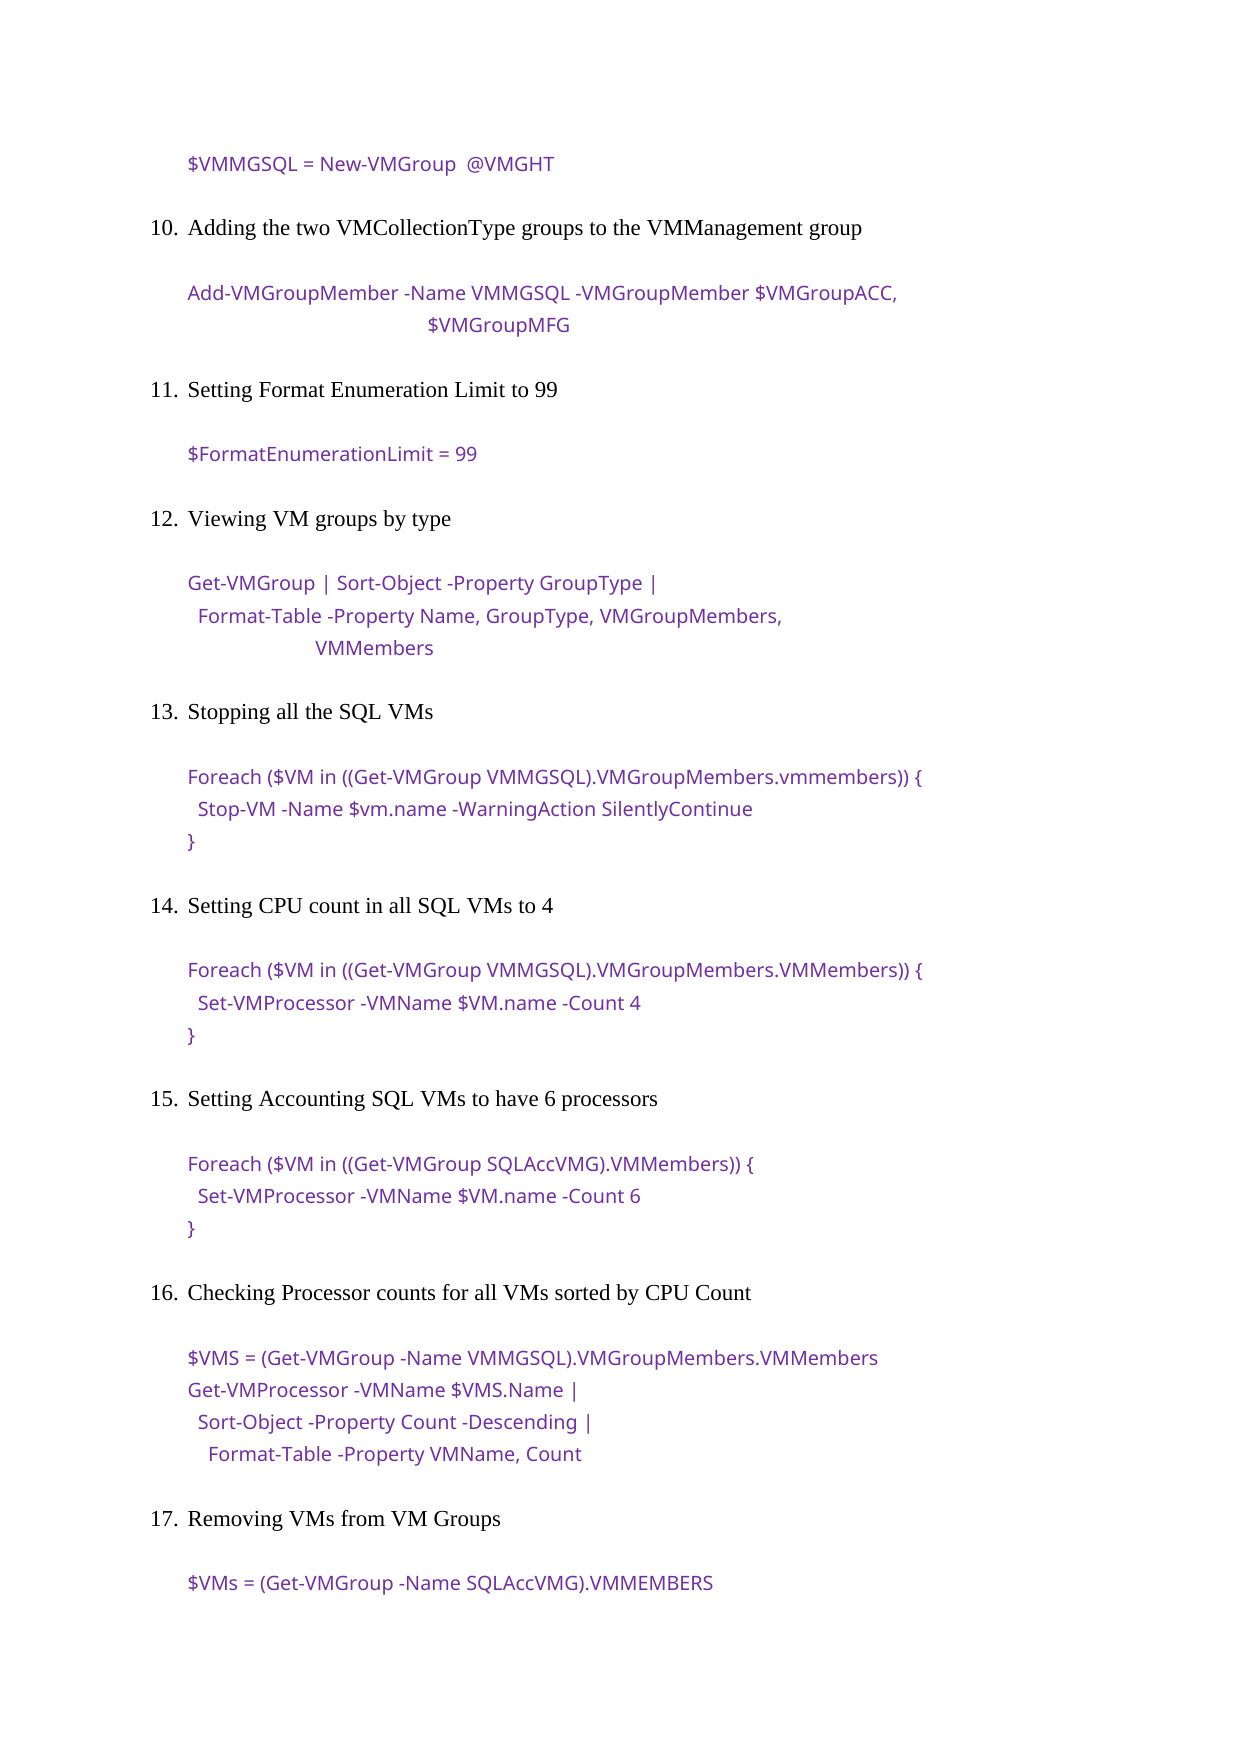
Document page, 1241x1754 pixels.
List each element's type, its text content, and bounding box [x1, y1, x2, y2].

text Viewing VM groups by type [150, 505, 1053, 531]
text Add-VMGroupMember -Name VMMGSQL -VMGroupMember $VMGroupACC, [187, 279, 1090, 306]
text Set-VMProcessor -VMName $VM.name -Count 4 [187, 989, 1090, 1016]
text Setting CPU count in all SQL VMs to 4 [150, 892, 1053, 918]
text Format-Table -Property VMName, Count [187, 1440, 1090, 1467]
text Stop-VM -Name $vm.name -WarningAction SilentlyContinue [187, 795, 1090, 822]
text $VMMGSQL = New-VMGroup @VMGHT [187, 150, 1090, 177]
text VMMembers [187, 634, 1090, 661]
text Format-Table -Property Name, GroupType, VMGroupMembers, [187, 602, 1090, 629]
text Checking Processor counts for all VMs sorted by CPU Count [150, 1279, 1053, 1305]
text Get-VMGroup | Sort-Object -Property GroupType | [187, 570, 1090, 597]
text } [187, 1021, 1090, 1048]
text Removing VMs from VM Groups [150, 1505, 1053, 1531]
text $VMGroupMFG [187, 311, 1090, 338]
text Stopping all the SQL VMs [150, 698, 1053, 725]
text } [187, 1215, 1090, 1242]
text $FormatEnumerationLimit = 99 [187, 441, 1090, 467]
text Set-VMProcessor -VMName $VM.name -Count 6 [187, 1182, 1090, 1209]
text Setting Format Enumeration Limit to 99 [150, 376, 1053, 402]
text Setting Accounting SQL VMs to have 6 processors [150, 1086, 1053, 1112]
text Foreach ($VM in ((Get-VMGroup VMMGSQL).VMGroupMembers.VMMembers)) { [187, 957, 1090, 984]
text } [187, 828, 1090, 854]
text $VMs = (Get-VMGroup -Name SQLAccVMG).VMMEMBERS [187, 1569, 1090, 1597]
text Foreach ($VM in ((Get-VMGroup SQLAccVMG).VMMembers)) { [187, 1150, 1090, 1177]
text Adding the two VMCollectionType groups to the VMManagement group [150, 214, 1053, 241]
text Get-VMProcessor -VMName $VMS.Name | [187, 1376, 1090, 1403]
text Sort-Object -Property Count -Descending | [187, 1408, 1090, 1435]
text $VMS = (Get-VMGroup -Name VMMGSQL).VMGroupMembers.VMMembers [187, 1344, 1090, 1371]
text Foreach ($VM in ((Get-VMGroup VMMGSQL).VMGroupMembers.vmmembers)) { [187, 763, 1090, 790]
